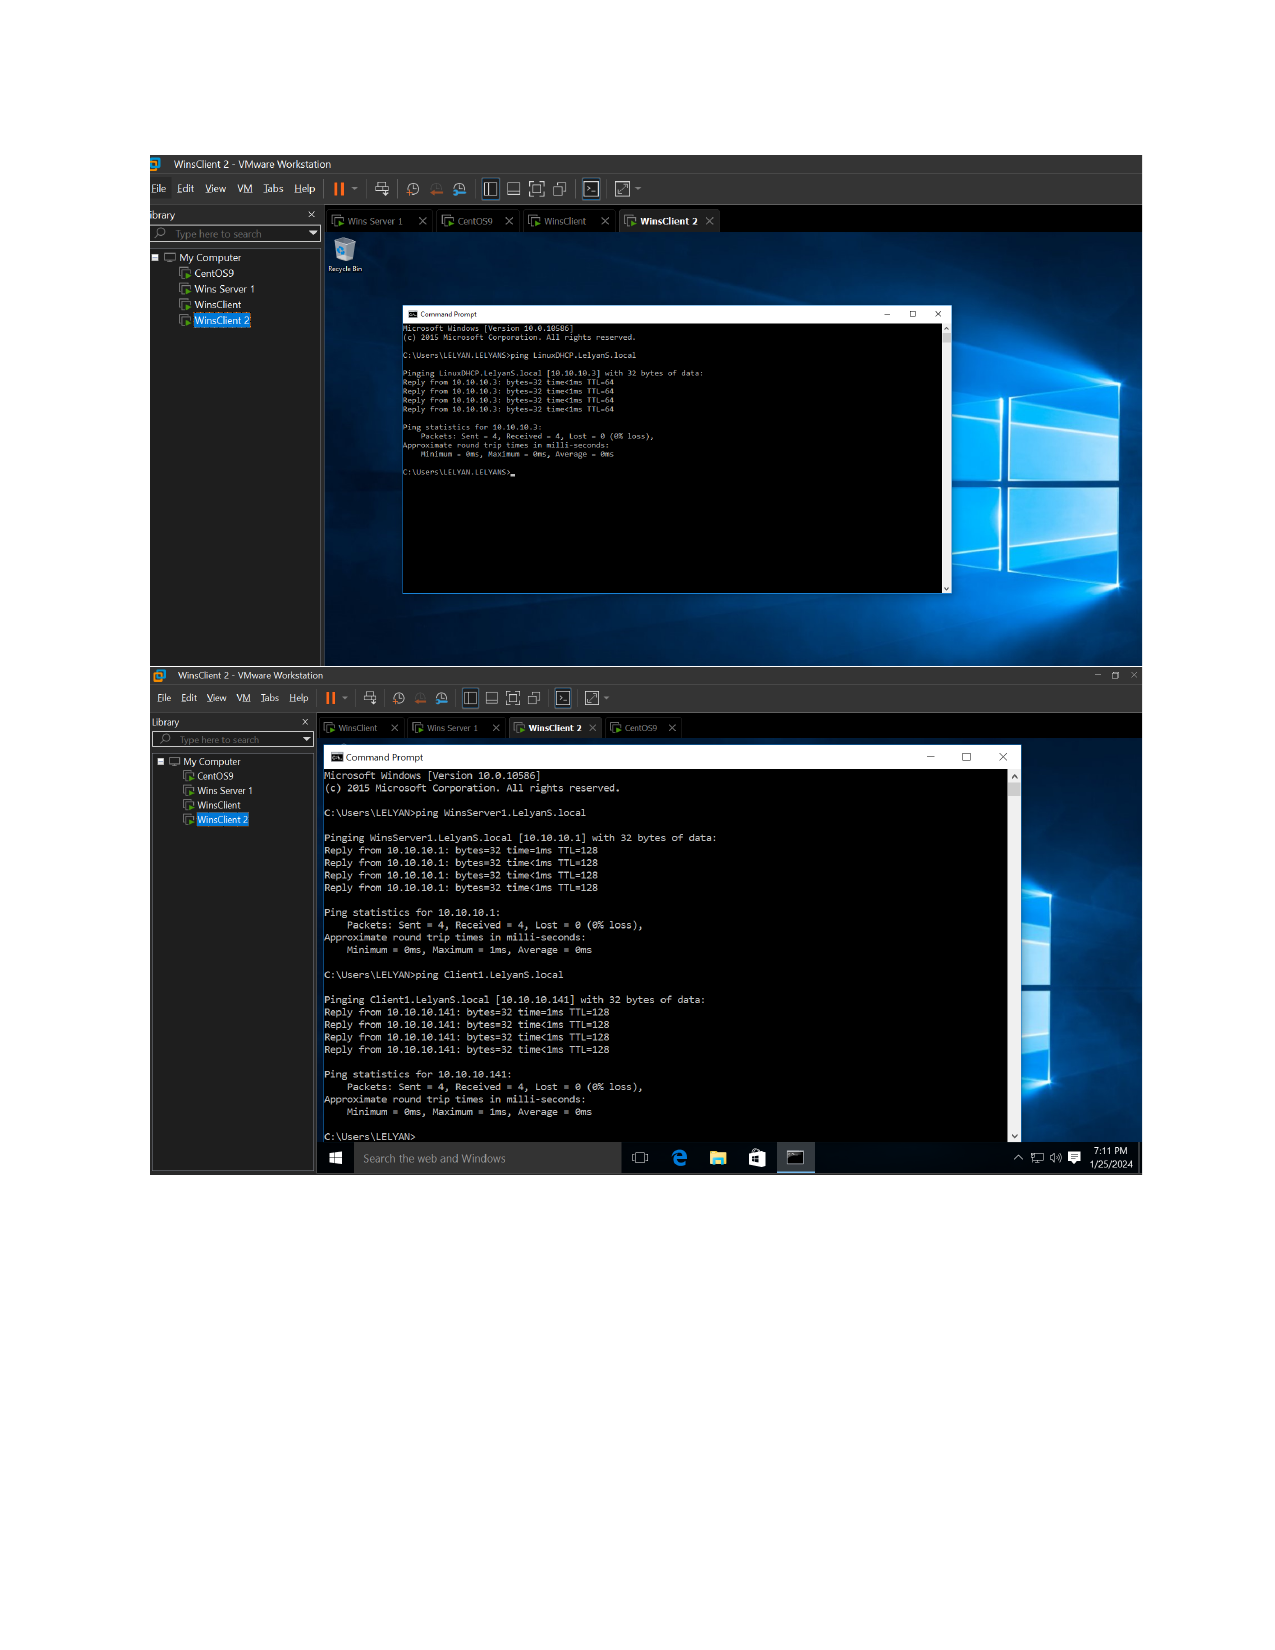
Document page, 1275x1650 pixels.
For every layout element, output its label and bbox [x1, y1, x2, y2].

picture [150, 155, 1143, 666]
picture [150, 667, 1143, 1175]
